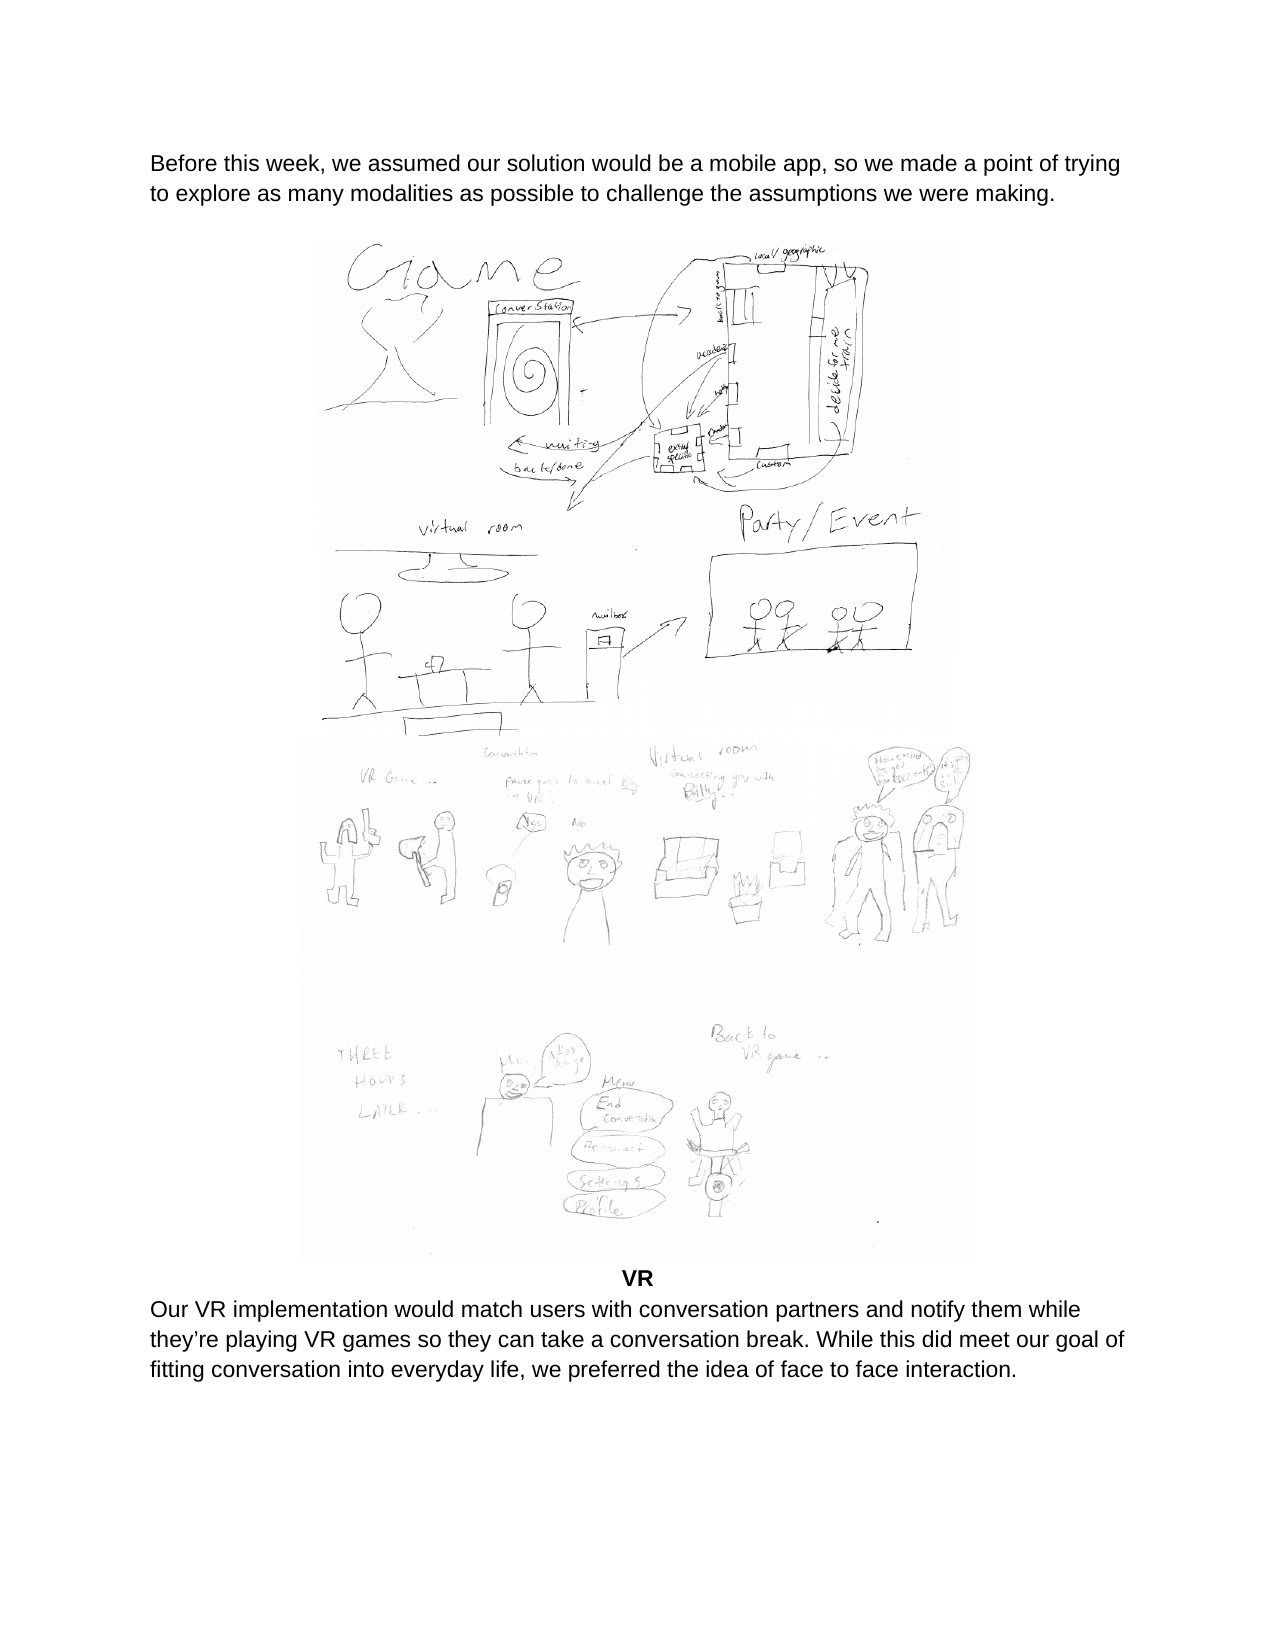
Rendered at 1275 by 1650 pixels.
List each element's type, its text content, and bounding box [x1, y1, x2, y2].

text Our VR implementation would match users with conversation partners and notify them while they’re playing VR games so they can take a conversation break. While this did meet our goal of fitting conversation into everyday life, we preferred the idea of face to face interaction. [150, 1296, 1125, 1382]
picture [317, 240, 958, 736]
text Before this week, we assumed our solution would be a mobile app, so we made a point of trying to explore as many modalities as possible to challenge the assumptions we were making. [150, 150, 1125, 207]
text VR [150, 1265, 1125, 1292]
picture [301, 738, 974, 1262]
